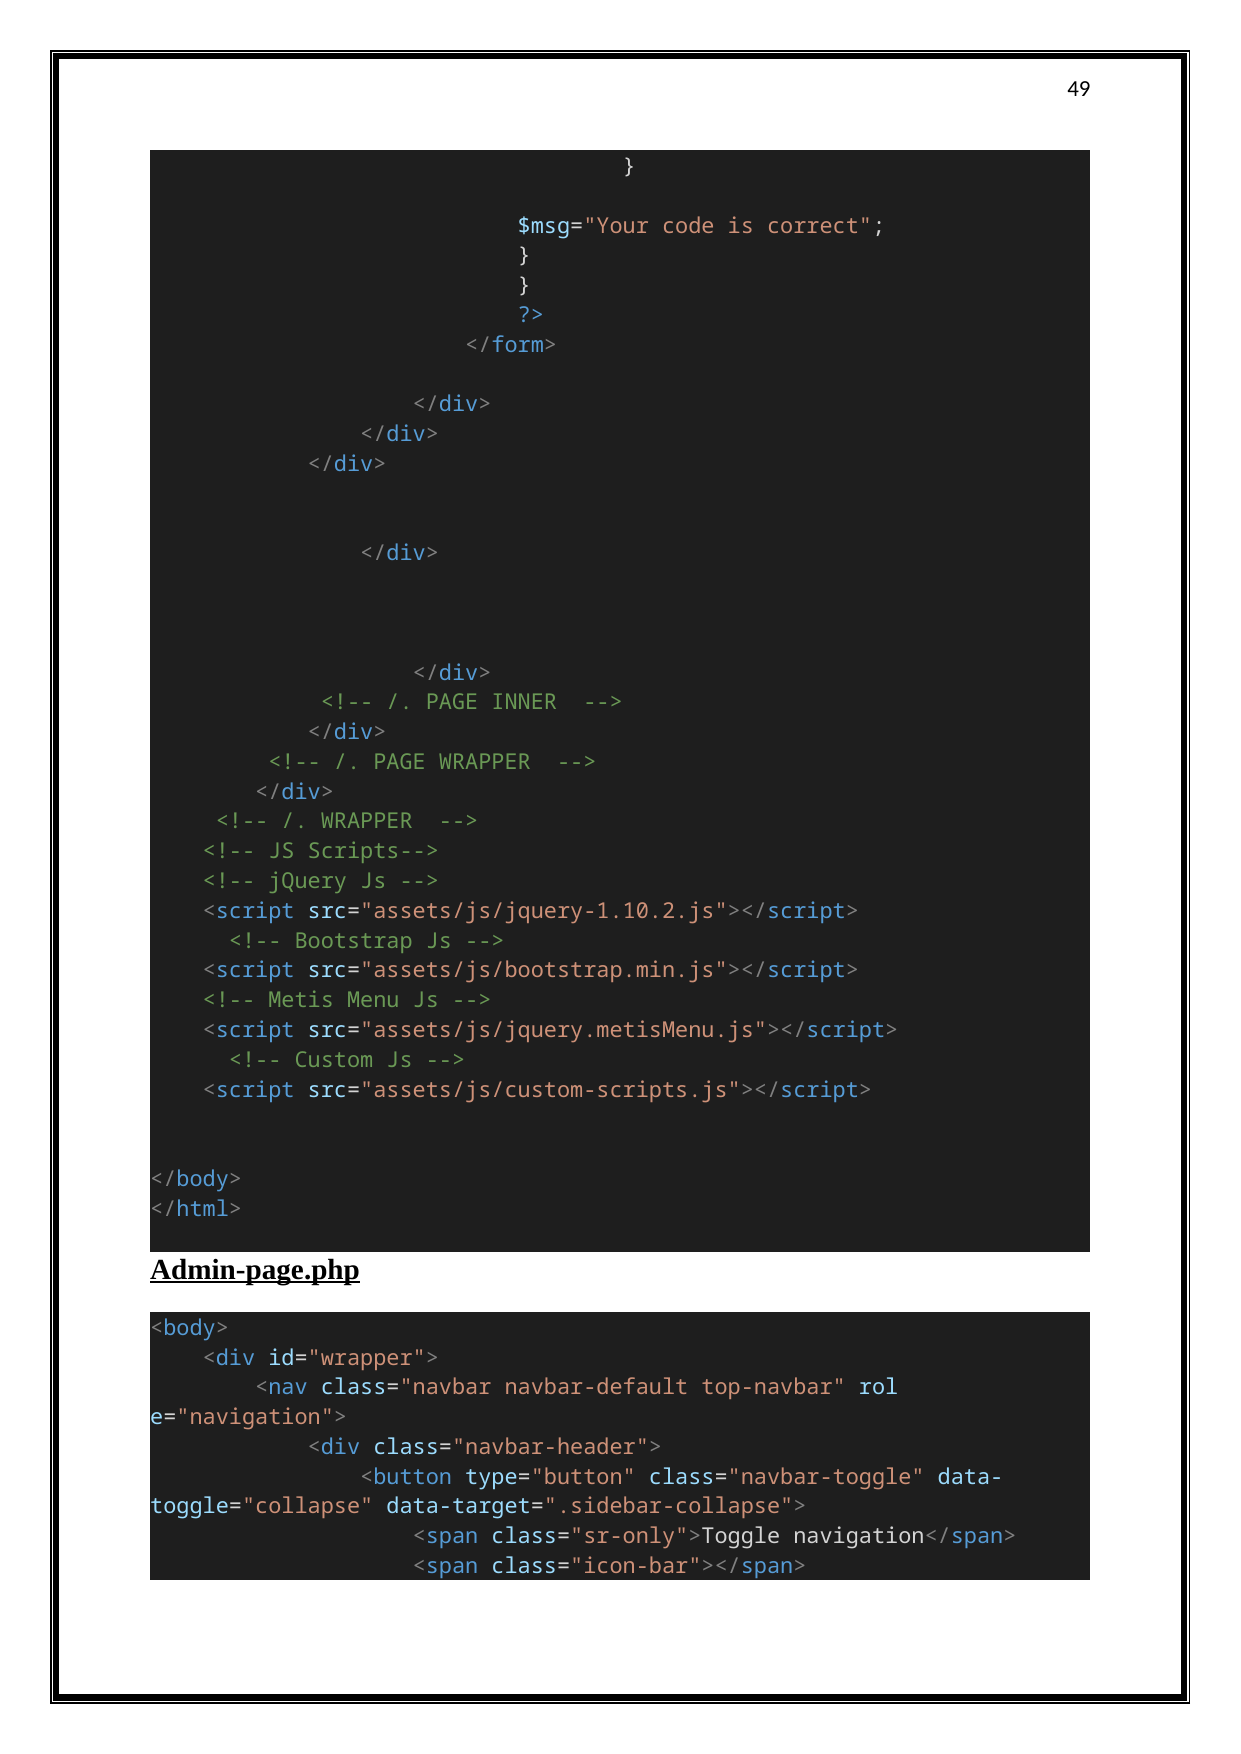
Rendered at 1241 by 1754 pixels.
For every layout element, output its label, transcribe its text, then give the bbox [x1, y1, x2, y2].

text <div id="wrapper"> [150, 1341, 1090, 1371]
text Admin-page.php [150, 1252, 1090, 1286]
text </div> [150, 716, 1090, 746]
text <!-- jQuery Js --> [150, 865, 1090, 895]
text <!-- Custom Js --> [150, 1044, 1090, 1073]
text <nav class="navbar navbar-default top-navbar" role="navigation"> [150, 1371, 1090, 1431]
text } [150, 239, 1090, 269]
text </div> [150, 537, 1090, 567]
text <script src="assets/js/jquery.metisMenu.js"></script> [150, 1014, 1090, 1044]
text ?> [150, 299, 1090, 329]
text <div class="navbar-header"> [150, 1431, 1090, 1461]
text <body> [150, 1312, 1090, 1341]
text <!-- JS Scripts--> [150, 835, 1090, 865]
text $msg="Your code is correct"; [150, 209, 1090, 239]
text </div> [150, 418, 1090, 448]
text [150, 1550, 1090, 1580]
text <!-- /. PAGE WRAPPER --> [150, 746, 1090, 776]
text </div> [150, 776, 1090, 805]
text </div> [150, 388, 1090, 418]
text <!-- /. WRAPPER --> [150, 805, 1090, 835]
text </form> [150, 329, 1090, 358]
text } [150, 150, 1090, 180]
text <button type="button" class="navbar-toggle" data-toggle="collapse" data-target=".sidebar-collapse"> [150, 1461, 1090, 1520]
text } [150, 269, 1090, 299]
text </div> [150, 448, 1090, 478]
text </body> [150, 1163, 1090, 1193]
text </div> [150, 656, 1090, 686]
text <span class="sr-only">Toggle navigation</span> [150, 1520, 1090, 1550]
text <!-- /. PAGE INNER --> [150, 686, 1090, 716]
text <!-- Bootstrap Js --> [150, 924, 1090, 954]
text <script src="assets/js/jquery-1.10.2.js"></script> [150, 895, 1090, 924]
text </html> [150, 1193, 1090, 1222]
text <script src="assets/js/custom-scripts.js"></script> [150, 1073, 1090, 1103]
text <!-- Metis Menu Js --> [150, 984, 1090, 1014]
text <script src="assets/js/bootstrap.min.js"></script> [150, 954, 1090, 984]
